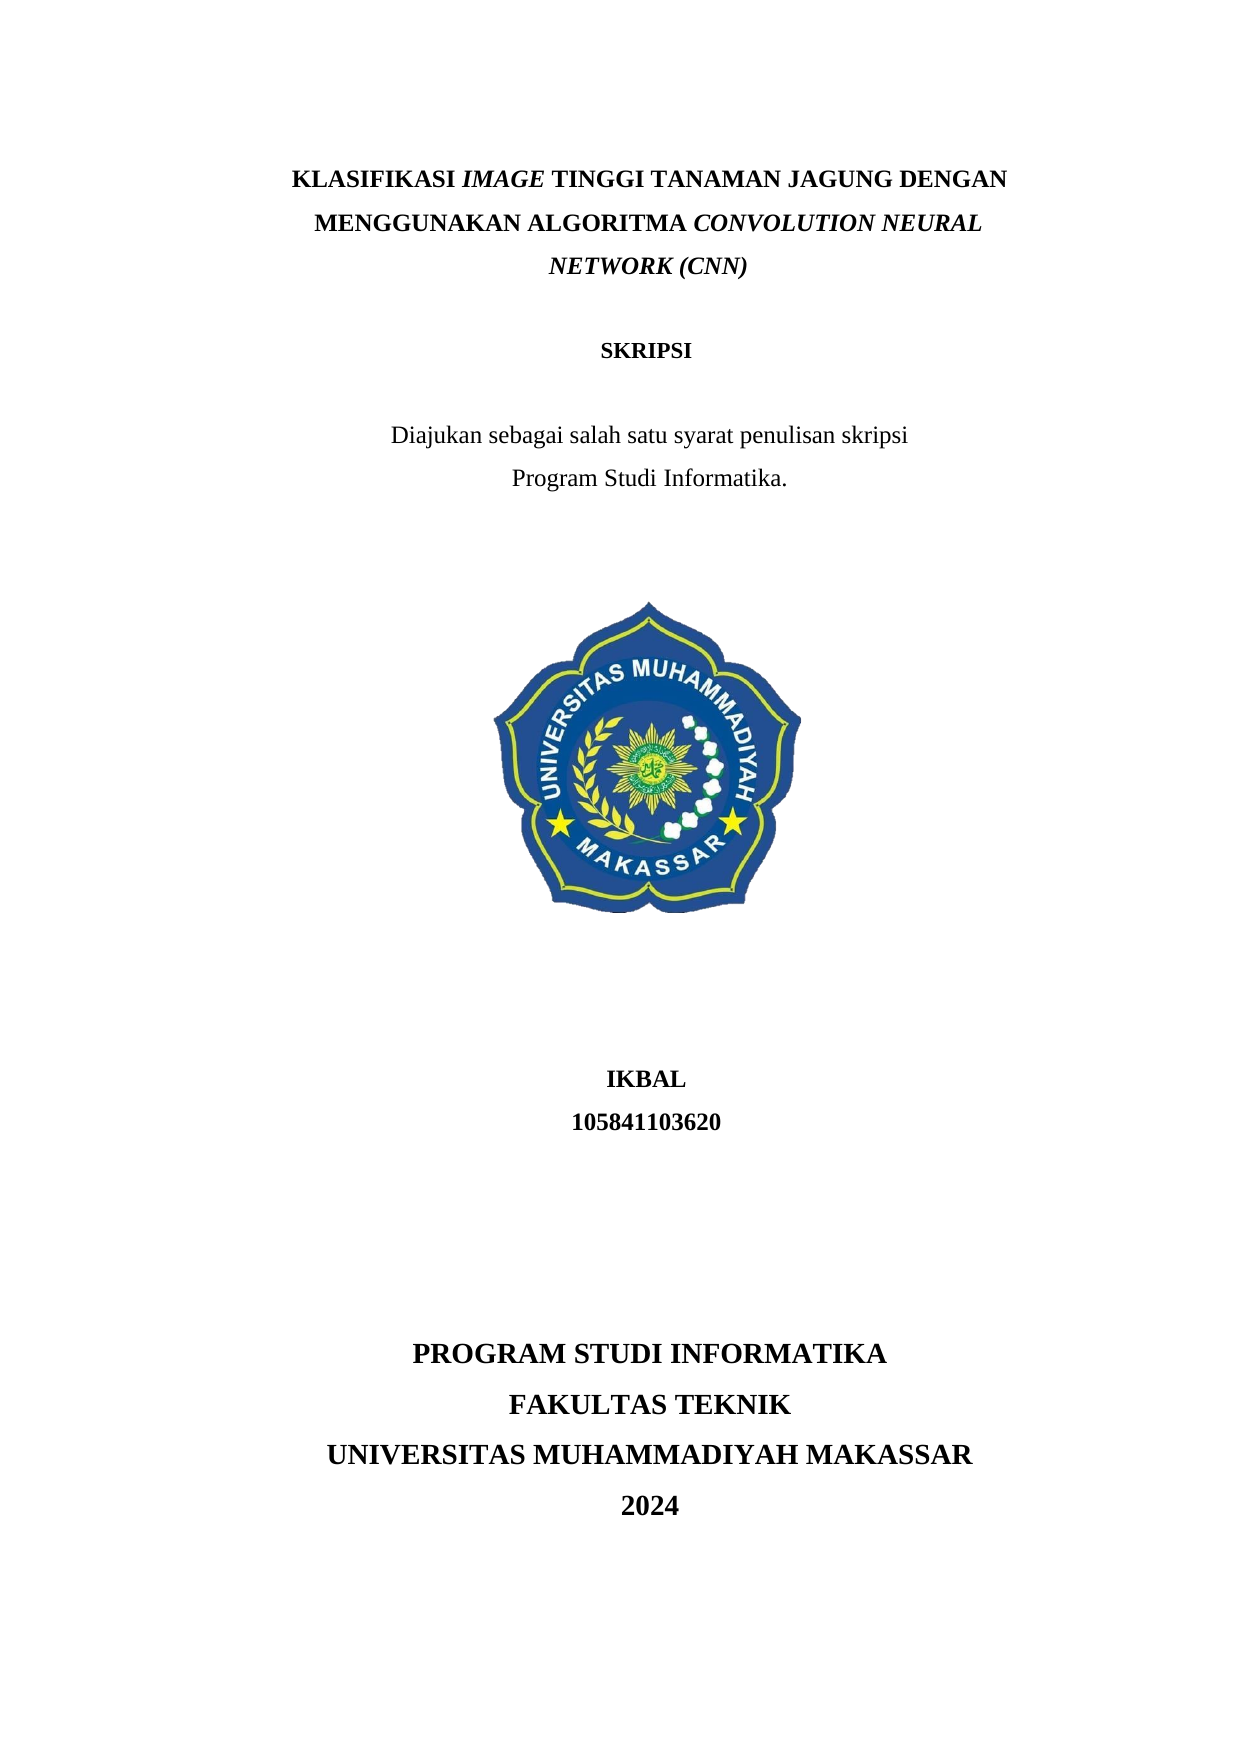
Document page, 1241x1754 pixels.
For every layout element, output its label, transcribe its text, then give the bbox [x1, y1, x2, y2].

text SKRIPSI [164, 337, 1128, 363]
text 105841103620 [164, 1107, 1128, 1136]
text IKBAL [164, 1064, 1128, 1092]
title PROGRAM STUDI INFORMATIKA FAKULTAS TEKNIK [368, 1337, 932, 1421]
text Diajukan sebagai salah satu syarat penulisan skripsi Program Studi Informatika. [367, 420, 932, 492]
title UNIVERSITAS MUHAMMADIYAH MAKASSAR 2024 [326, 1437, 973, 1521]
text KLASIFIKASI IMAGE TINGGI TANAMAN JAGUNG DENGAN MENGGUNAKAN ALGORITMA CONVOLUTION NEURAL NETWORK (CNN) [250, 164, 1049, 279]
picture [493, 601, 802, 913]
